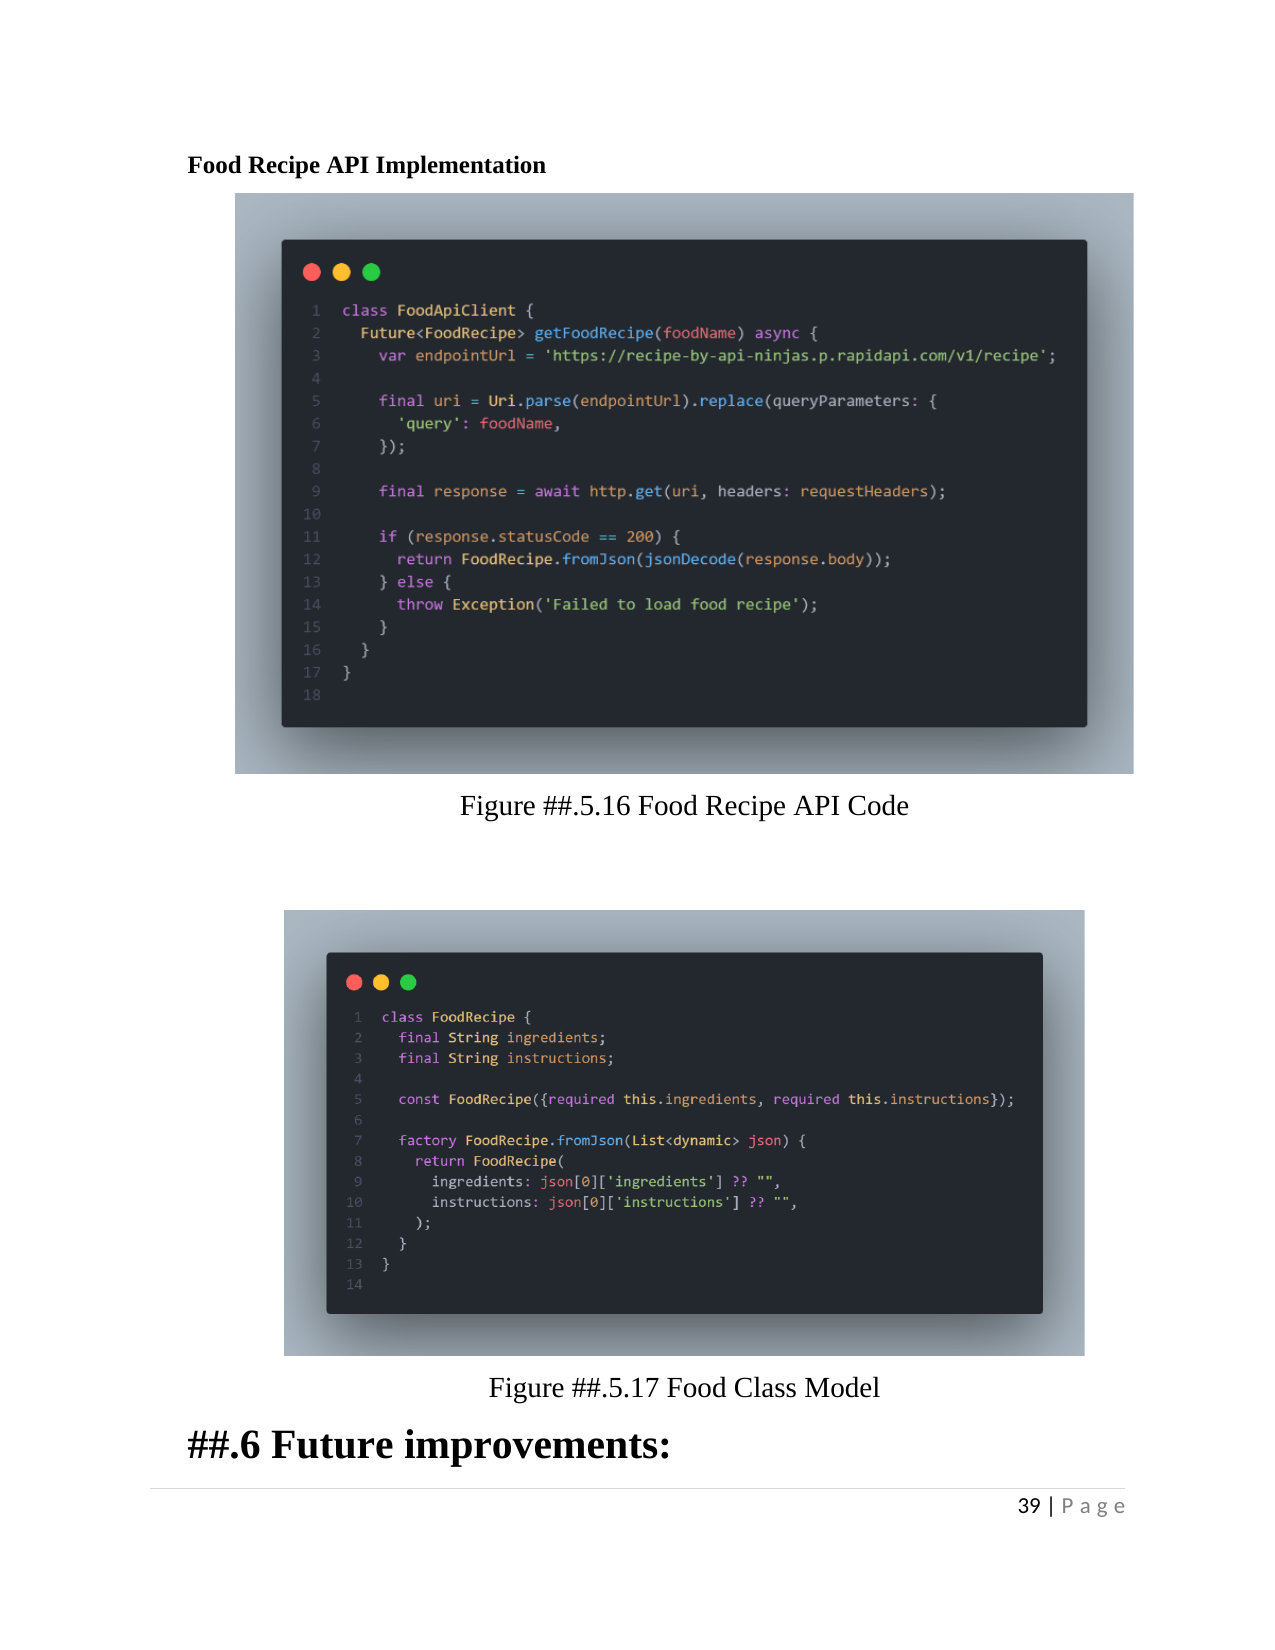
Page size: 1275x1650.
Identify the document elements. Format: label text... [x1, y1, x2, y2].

picture [284, 910, 1085, 1356]
text Figure ##.5.16 Food Recipe API Code [187, 788, 1181, 822]
text Figure ##.5.17 Food Class Model [187, 1370, 1181, 1403]
picture [235, 193, 1134, 774]
text ##.6 Future improvements: [187, 1420, 1181, 1468]
text Food Recipe API Implementation [187, 150, 1181, 179]
